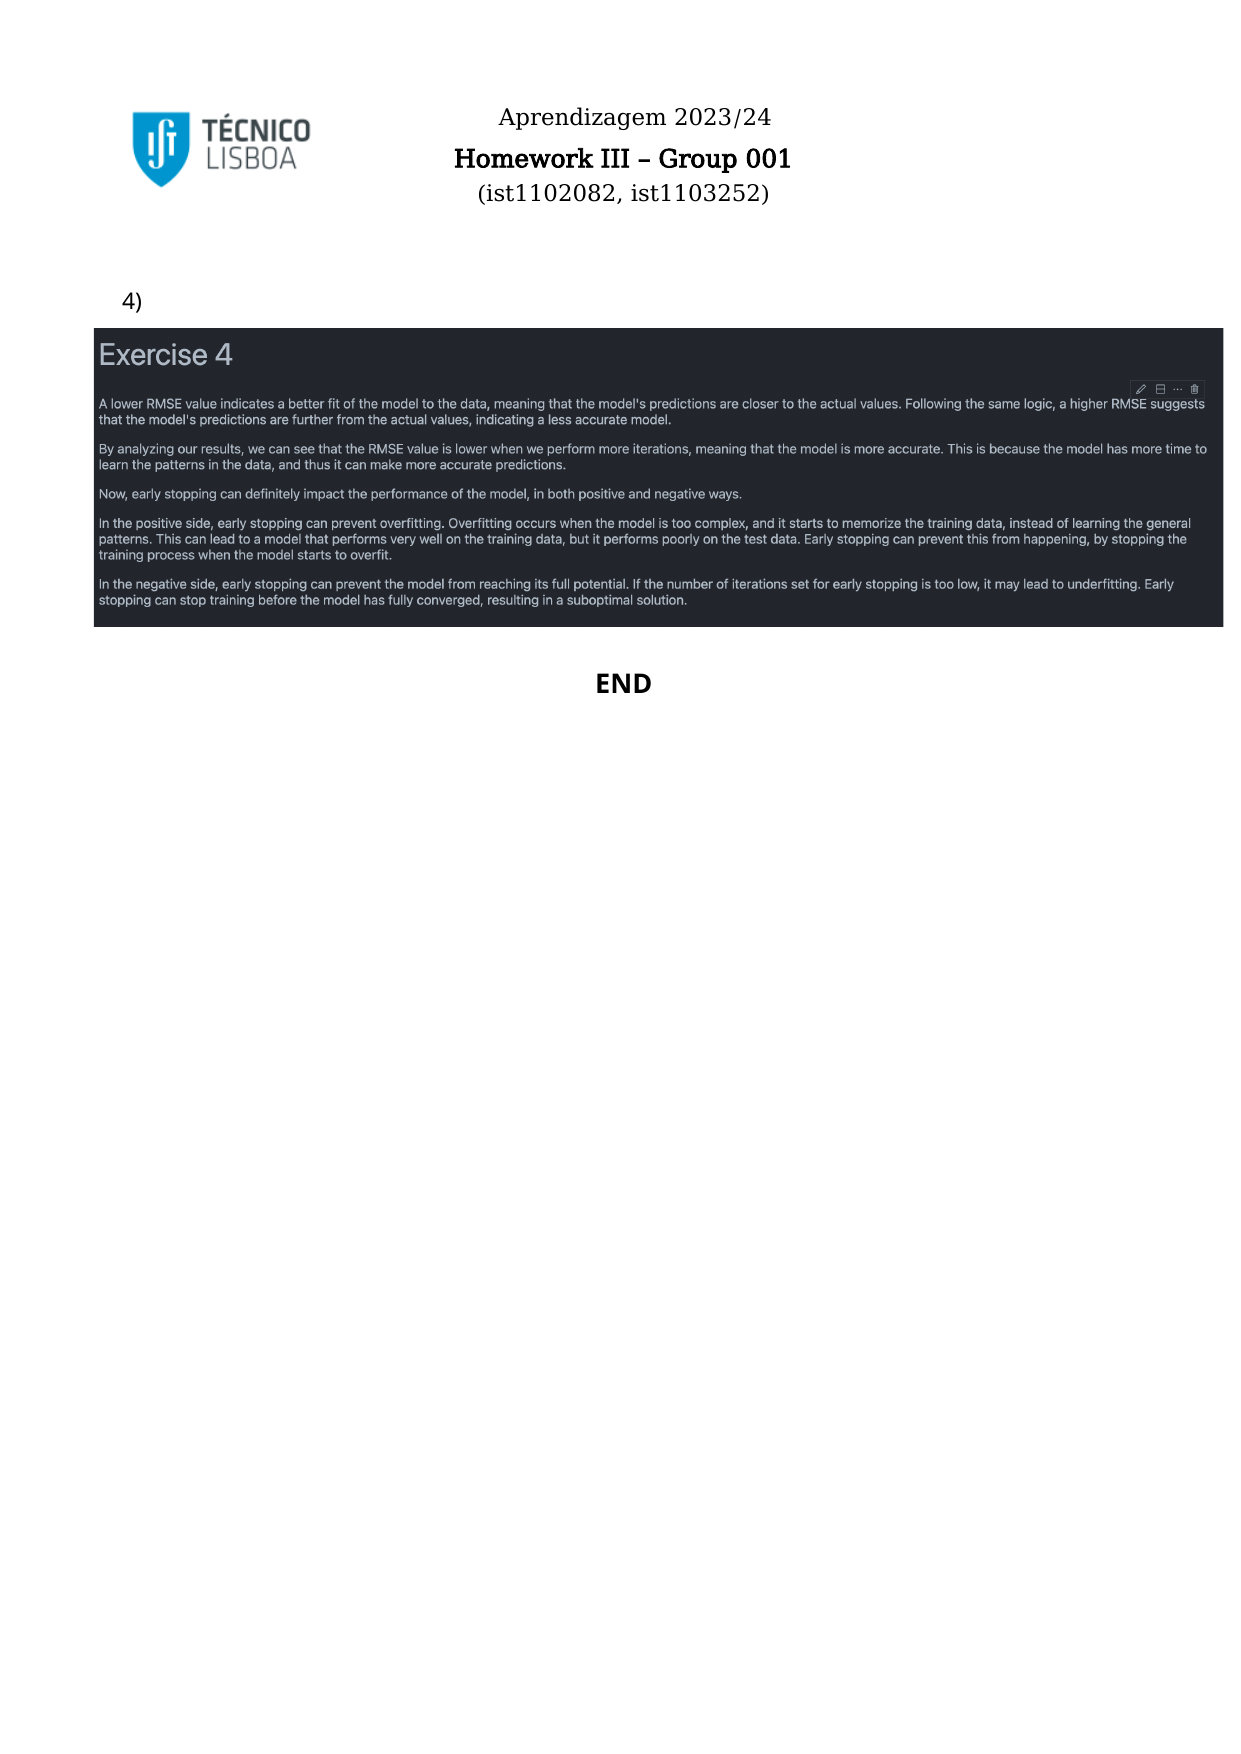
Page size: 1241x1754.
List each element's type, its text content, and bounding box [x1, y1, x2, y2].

picture [121, 103, 320, 197]
text END [122, 664, 1125, 701]
picture [93, 328, 1224, 627]
